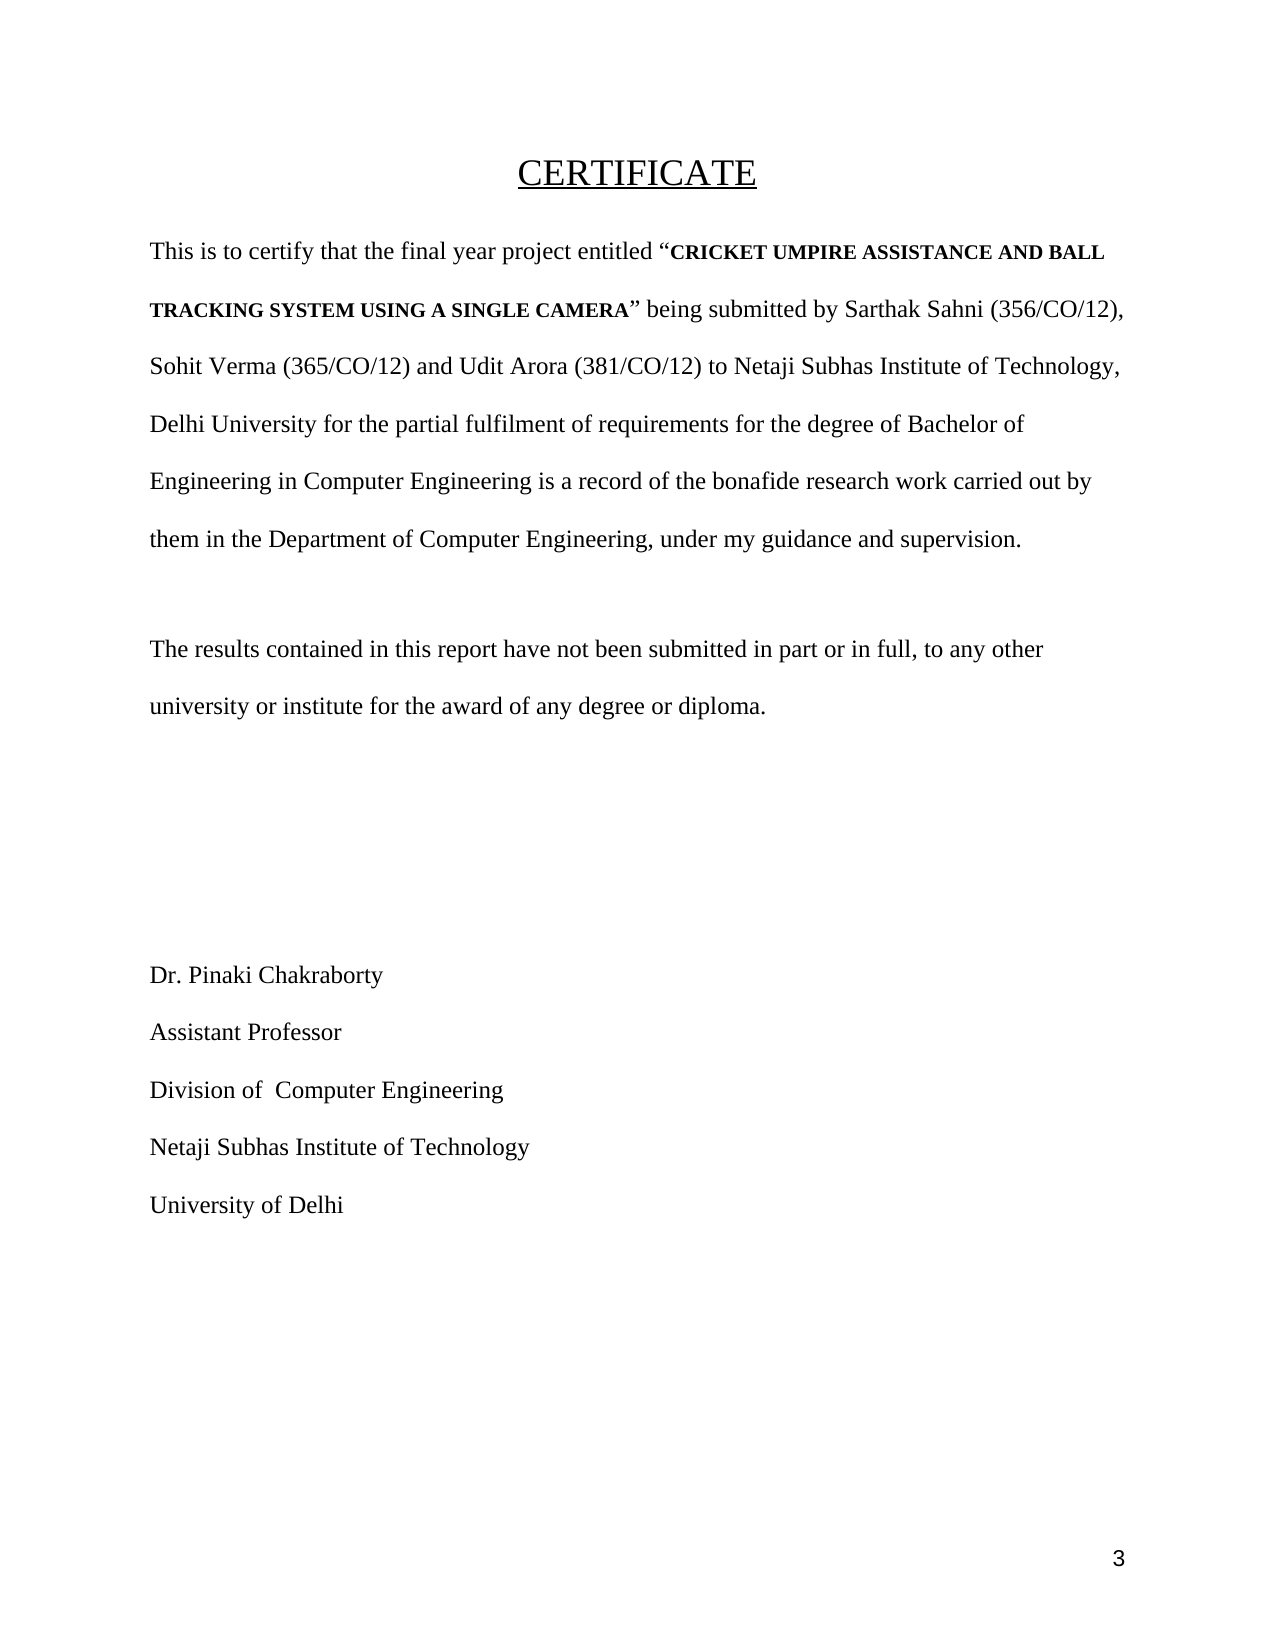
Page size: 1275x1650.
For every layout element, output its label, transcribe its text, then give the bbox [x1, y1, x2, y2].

text Dr. Pinaki Chakraborty [149, 960, 1125, 988]
text The results contained in this report have not been submitted in part or in full, to any other university or institute for the award of any degree or diploma. [149, 634, 1125, 720]
text Assistant Professor [149, 1017, 1125, 1046]
text CERTIFICATE [149, 150, 1125, 193]
text This is to certify that the final year project entitled “CRICKET UMPIRE ASSISTANCE AND BALL TRACKING SYSTEM USING A SINGLE CAMERA” being submitted by Sarthak Sahni (356/CO/12), Sohit Verma (365/CO/12) and Udit Arora (381/CO/12) to Netaji Subhas Institute of Technology, Delhi University for the partial fulfilment of requirements for the degree of Bachelor of Engineering in Computer Engineering is a record of the bonafide research work carried out by them in the Department of Computer Engineering, under my guidance and supervision. [149, 236, 1125, 552]
text Netaji Subhas Institute of Technology [149, 1132, 1125, 1161]
text Division of Computer Engineering [149, 1075, 1125, 1103]
text University of Delhi [149, 1190, 1125, 1218]
